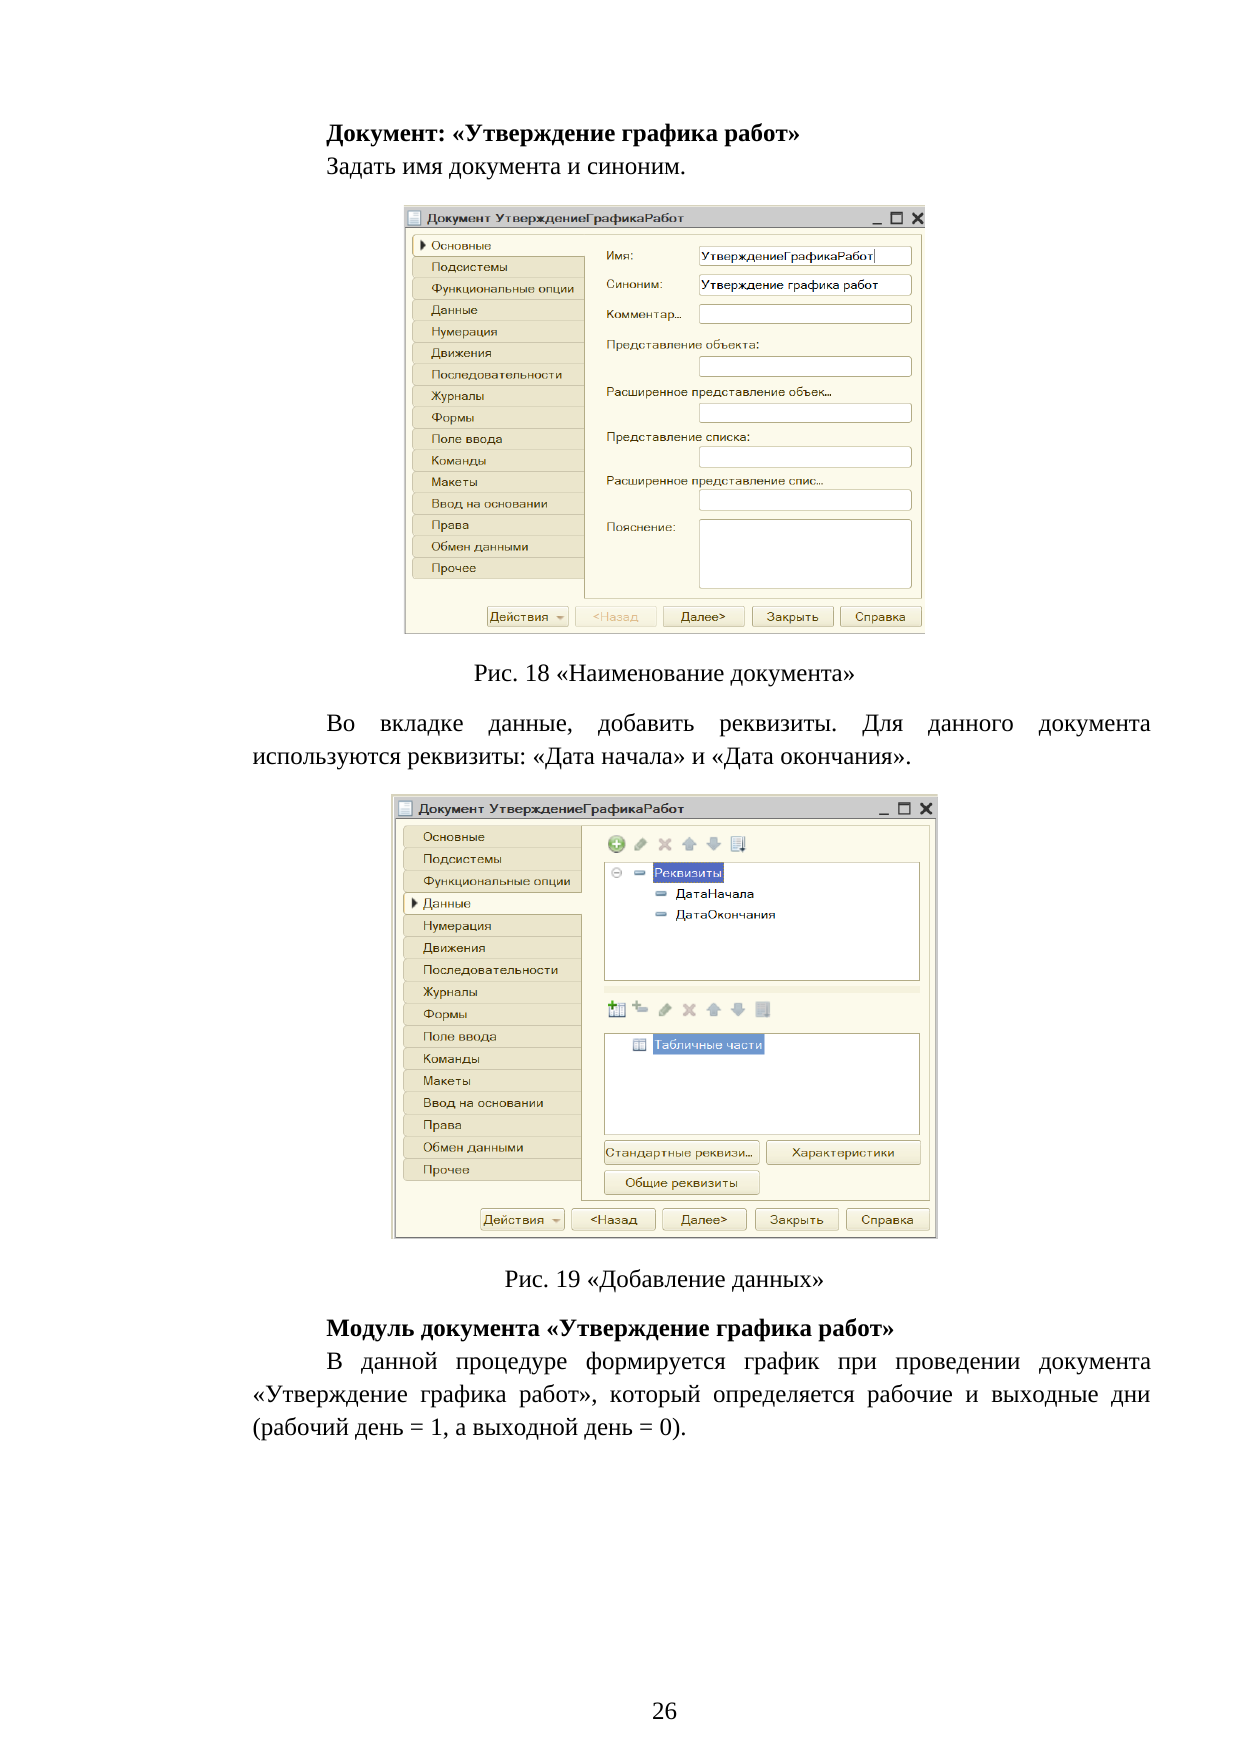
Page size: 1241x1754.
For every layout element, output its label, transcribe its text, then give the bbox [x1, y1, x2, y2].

picture [403, 205, 925, 634]
text Рис. 19 «Добавление данных» [177, 1264, 1152, 1293]
text Во вкладке данные, добавить реквизиты. Для данного документа используются реквизиты: «Дата начала» и «Дата окончания». [252, 708, 1152, 769]
picture [391, 794, 938, 1239]
text Рис. 18 «Наименование документа» [177, 658, 1152, 687]
text Задать имя документа и синоним. [252, 151, 1152, 180]
text Модуль документа «Утверждение графика работ» [252, 1313, 1152, 1342]
text Документ: «Утверждение графика работ» [252, 118, 1152, 147]
text В данной процедуре формируется график при проведении документа «Утверждение графика работ», который определяется рабочие и выходные дни (рабочий день = 1, а выходной день = 0). [252, 1346, 1152, 1441]
